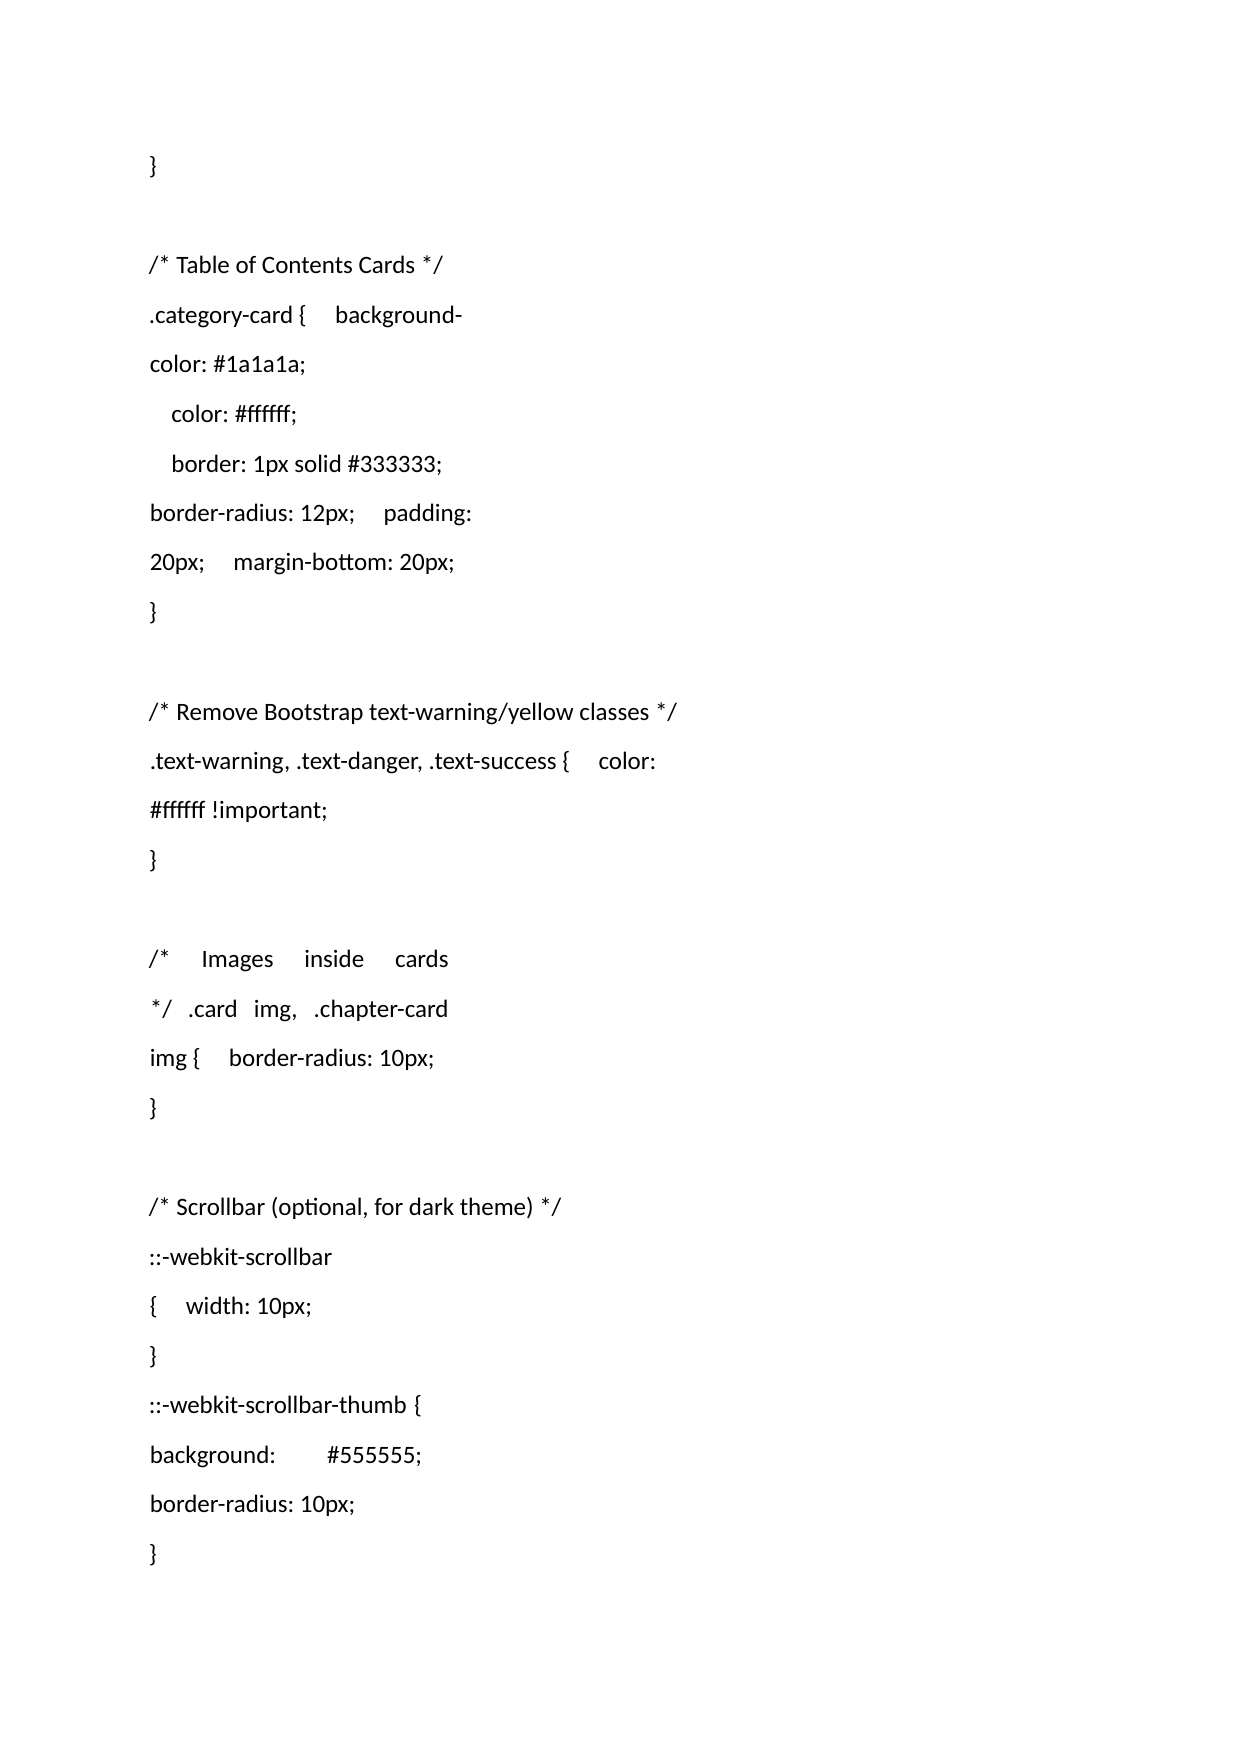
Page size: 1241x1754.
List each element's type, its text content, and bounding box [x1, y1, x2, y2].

text /* Images inside cards */ .card img, .chapter-card img { border-radius: 10px; [148, 943, 449, 1073]
text color: #ffffff; [148, 398, 1091, 428]
text .category-card { background-color: #1a1a1a; [148, 299, 499, 379]
text ::-webkit-scrollbar-thumb { background: #555555; border-radius: 10px; [148, 1390, 422, 1519]
text } [148, 1092, 1091, 1122]
text /* Scrollbar (optional, for dark theme) */ [148, 1191, 1091, 1222]
text } [148, 844, 1091, 874]
text border: 1px solid #333333; border-radius: 12px; padding: 20px; margin-bottom: 20px; [148, 448, 473, 577]
text /* Table of Contents Cards */ [148, 249, 1091, 280]
text /* Remove Bootstrap text-warning/yellow classes */ .text-warning, .text-danger, .text-success { color: #ffffff !important; [148, 696, 679, 825]
text } [148, 150, 1091, 181]
text } [148, 596, 1091, 627]
text } [148, 1340, 1091, 1370]
text ::-webkit-scrollbar { width: 10px; [148, 1241, 418, 1321]
text } [148, 1538, 1091, 1568]
